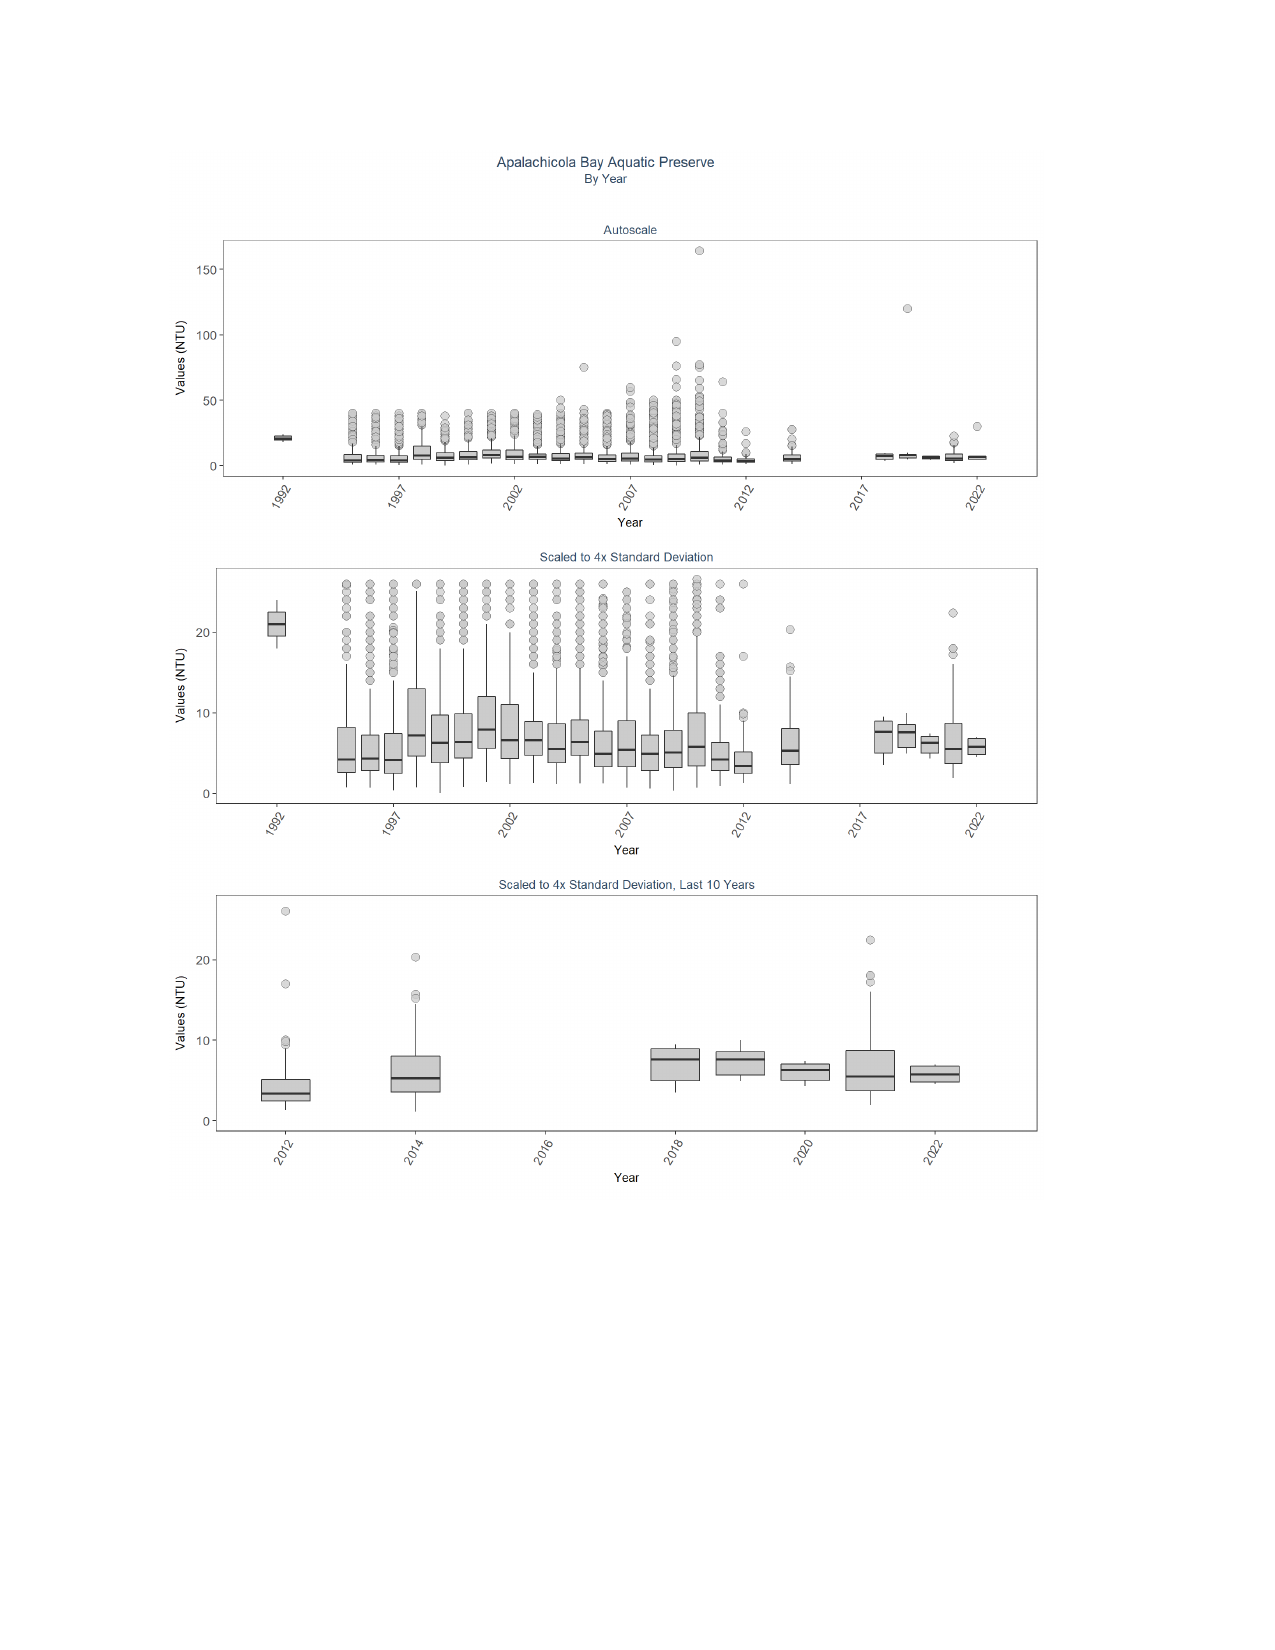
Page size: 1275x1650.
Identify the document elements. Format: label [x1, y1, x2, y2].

picture [168, 150, 1044, 1200]
